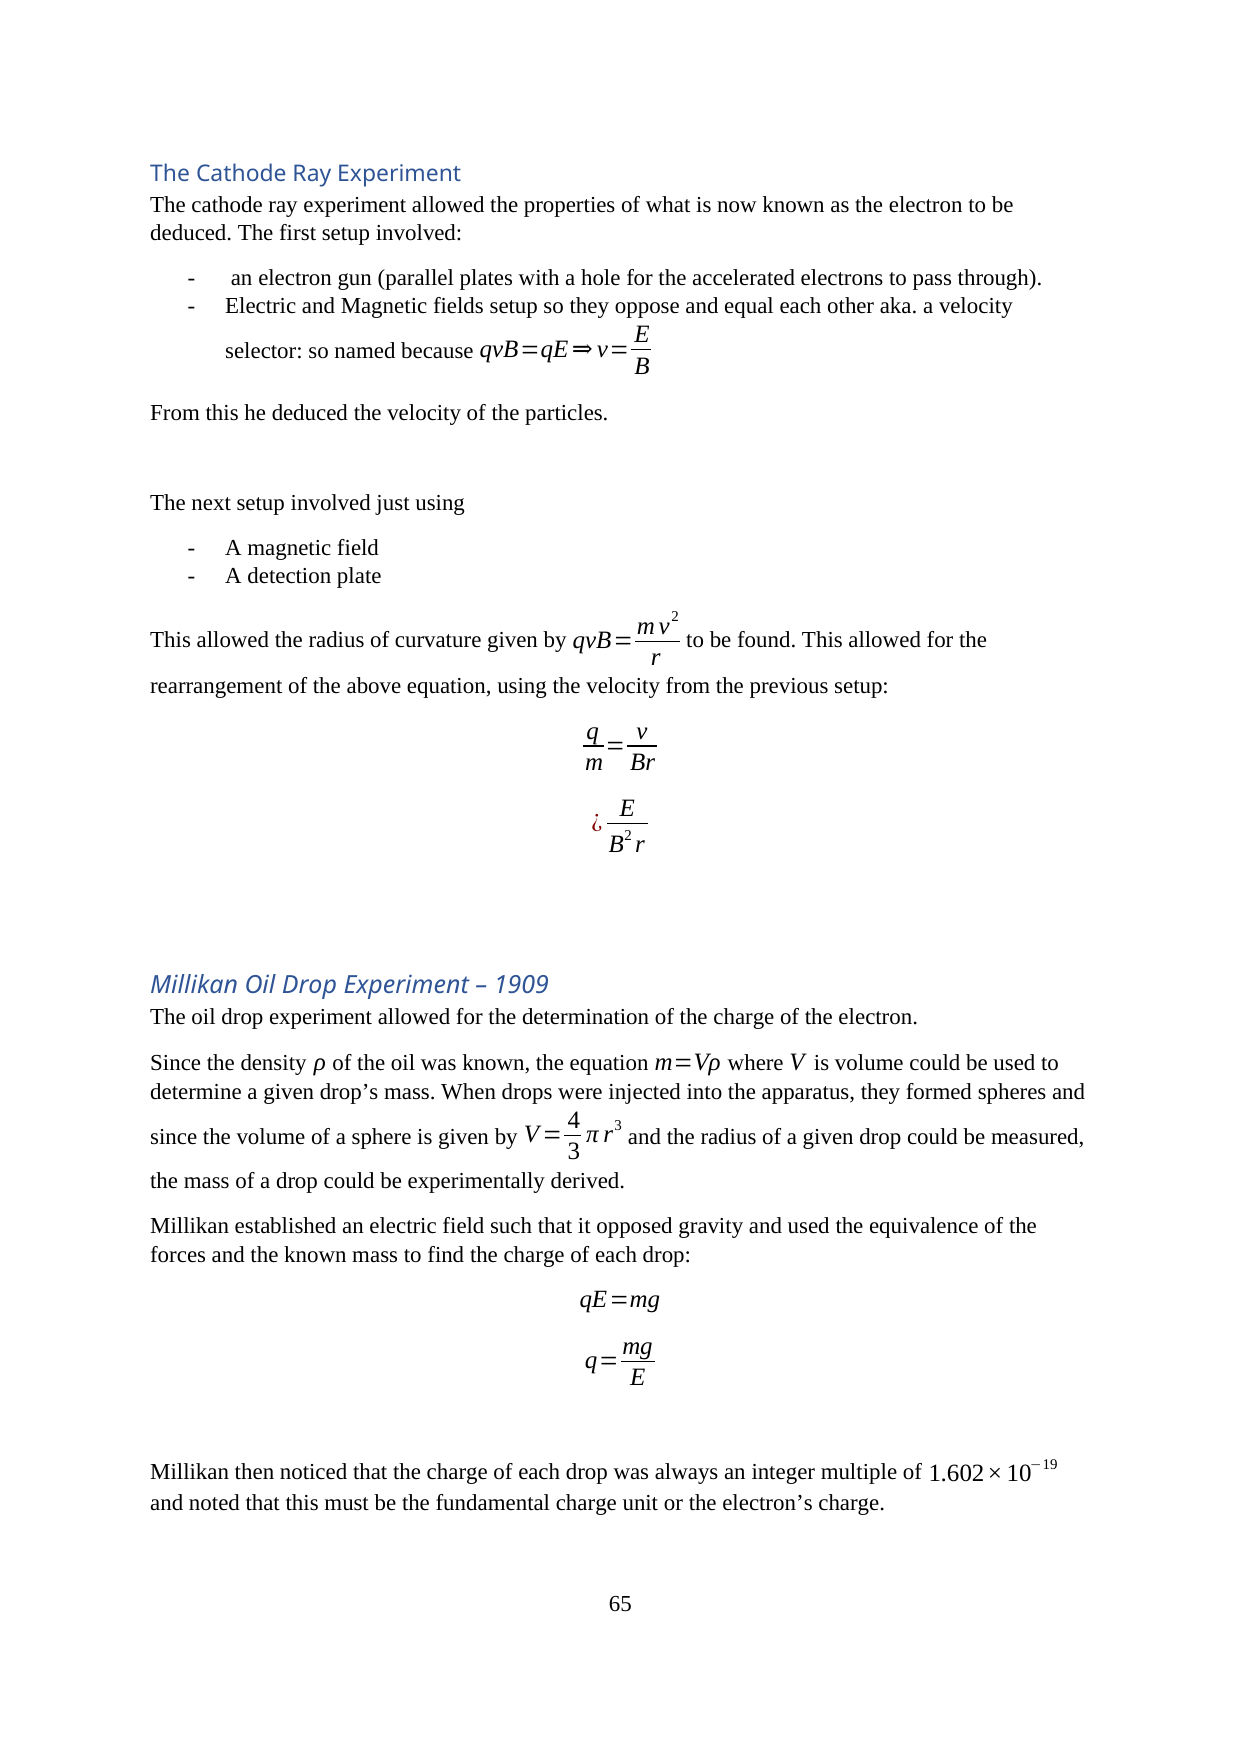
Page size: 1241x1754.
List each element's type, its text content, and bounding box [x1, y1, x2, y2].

list A detection plate [187, 562, 1090, 589]
text The next setup involved just using [150, 489, 1090, 515]
text This allowed the radius of curvature given by to be found. This allowed for the rearrangement of the above equation, using the velocity from the previous setup: [150, 608, 1090, 698]
text The oil drop experiment allowed for the determination of the charge of the electron. [150, 1003, 1090, 1029]
subtitle Millikan Oil Drop Experiment – 1909 [150, 966, 1090, 1001]
list an electron gun (parallel plates with a hole for the accelerated electrons to pass through). [187, 264, 1090, 291]
text The cathode ray experiment allowed the properties of what is now known as the electron to be deduced. The first setup involved: [150, 191, 1090, 245]
text From this he deduced the velocity of the particles. [150, 399, 1090, 425]
text Since the density of the oil was known, the equation where is volume could be used to determine a given drop’s mass. When drops were injected into the apparatus, they formed spheres and since the volume of a sphere is given by and the radius of a given drop could be measured, the mass of a drop could be experimentally derived. [150, 1048, 1090, 1194]
list Electric and Magnetic fields setup so they oppose and equal each other aka. a velocity selector: so named because [187, 293, 1090, 380]
list A magnetic field [187, 534, 1090, 560]
subtitle The Cathode Ray Experiment [150, 157, 1090, 188]
text Millikan then noticed that the charge of each drop was always an integer multiple of and noted that this must be the fundamental charge unit or the electron’s charge. [150, 1455, 1090, 1515]
text Millikan established an electric field such that it opposed gravity and used the equivalence of the forces and the known mass to find the charge of each drop: [150, 1213, 1090, 1267]
